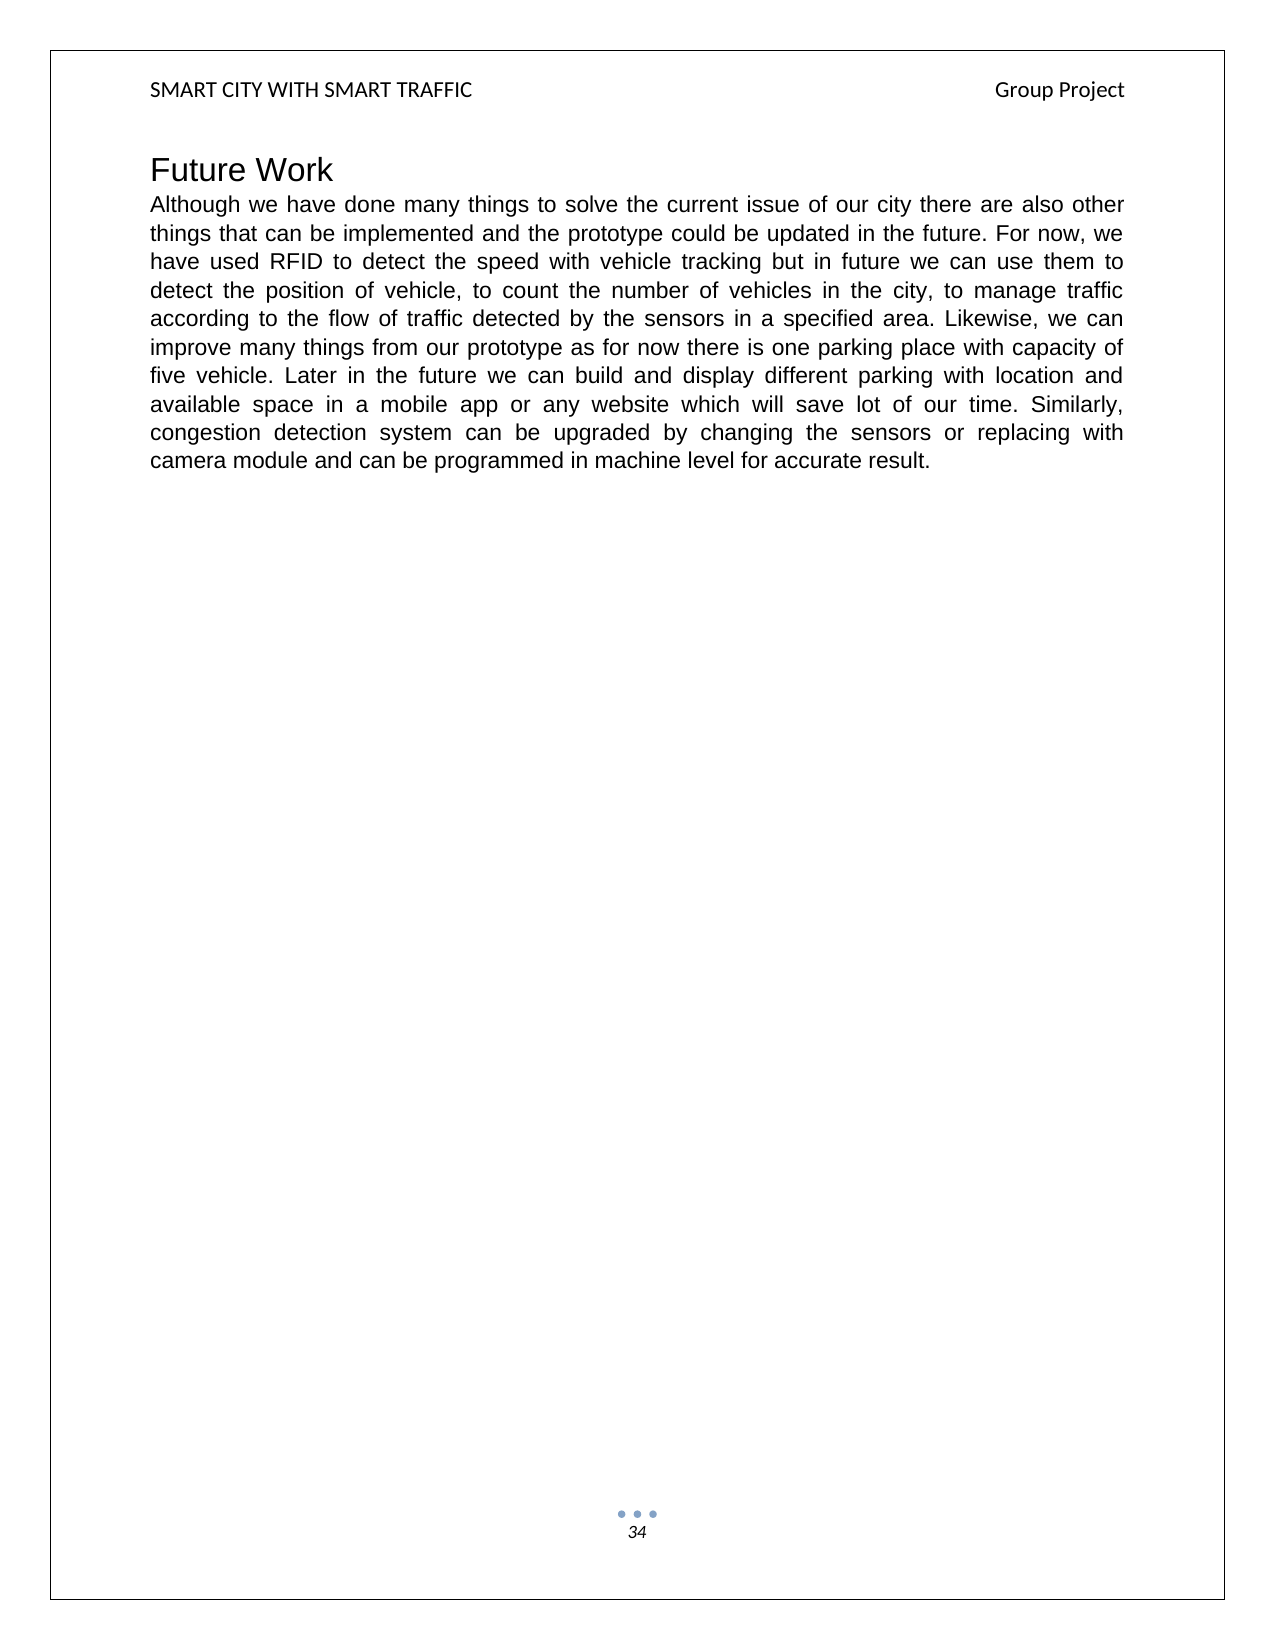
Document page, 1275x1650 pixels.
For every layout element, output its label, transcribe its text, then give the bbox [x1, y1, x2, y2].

subtitle Future Work [150, 150, 1125, 188]
text Although we have done many things to solve the current issue of our city there are also other things that can be implemented and the prototype could be updated in the future. For now, we have used RFID to detect the speed with vehicle tracking but in future we can use them to detect the position of vehicle, to count the number of vehicles in the city, to manage traffic according to the flow of traffic detected by the sensors in a specified area. Likewise, we can improve many things from our prototype as for now there is one parking place with capacity of five vehicle. Later in the future we can build and display different parking with location and available space in a mobile app or any website which will save lot of our time. Similarly, congestion detection system can be upgraded by changing the sensors or replacing with camera module and can be programmed in machine level for accurate result. [150, 191, 1125, 474]
